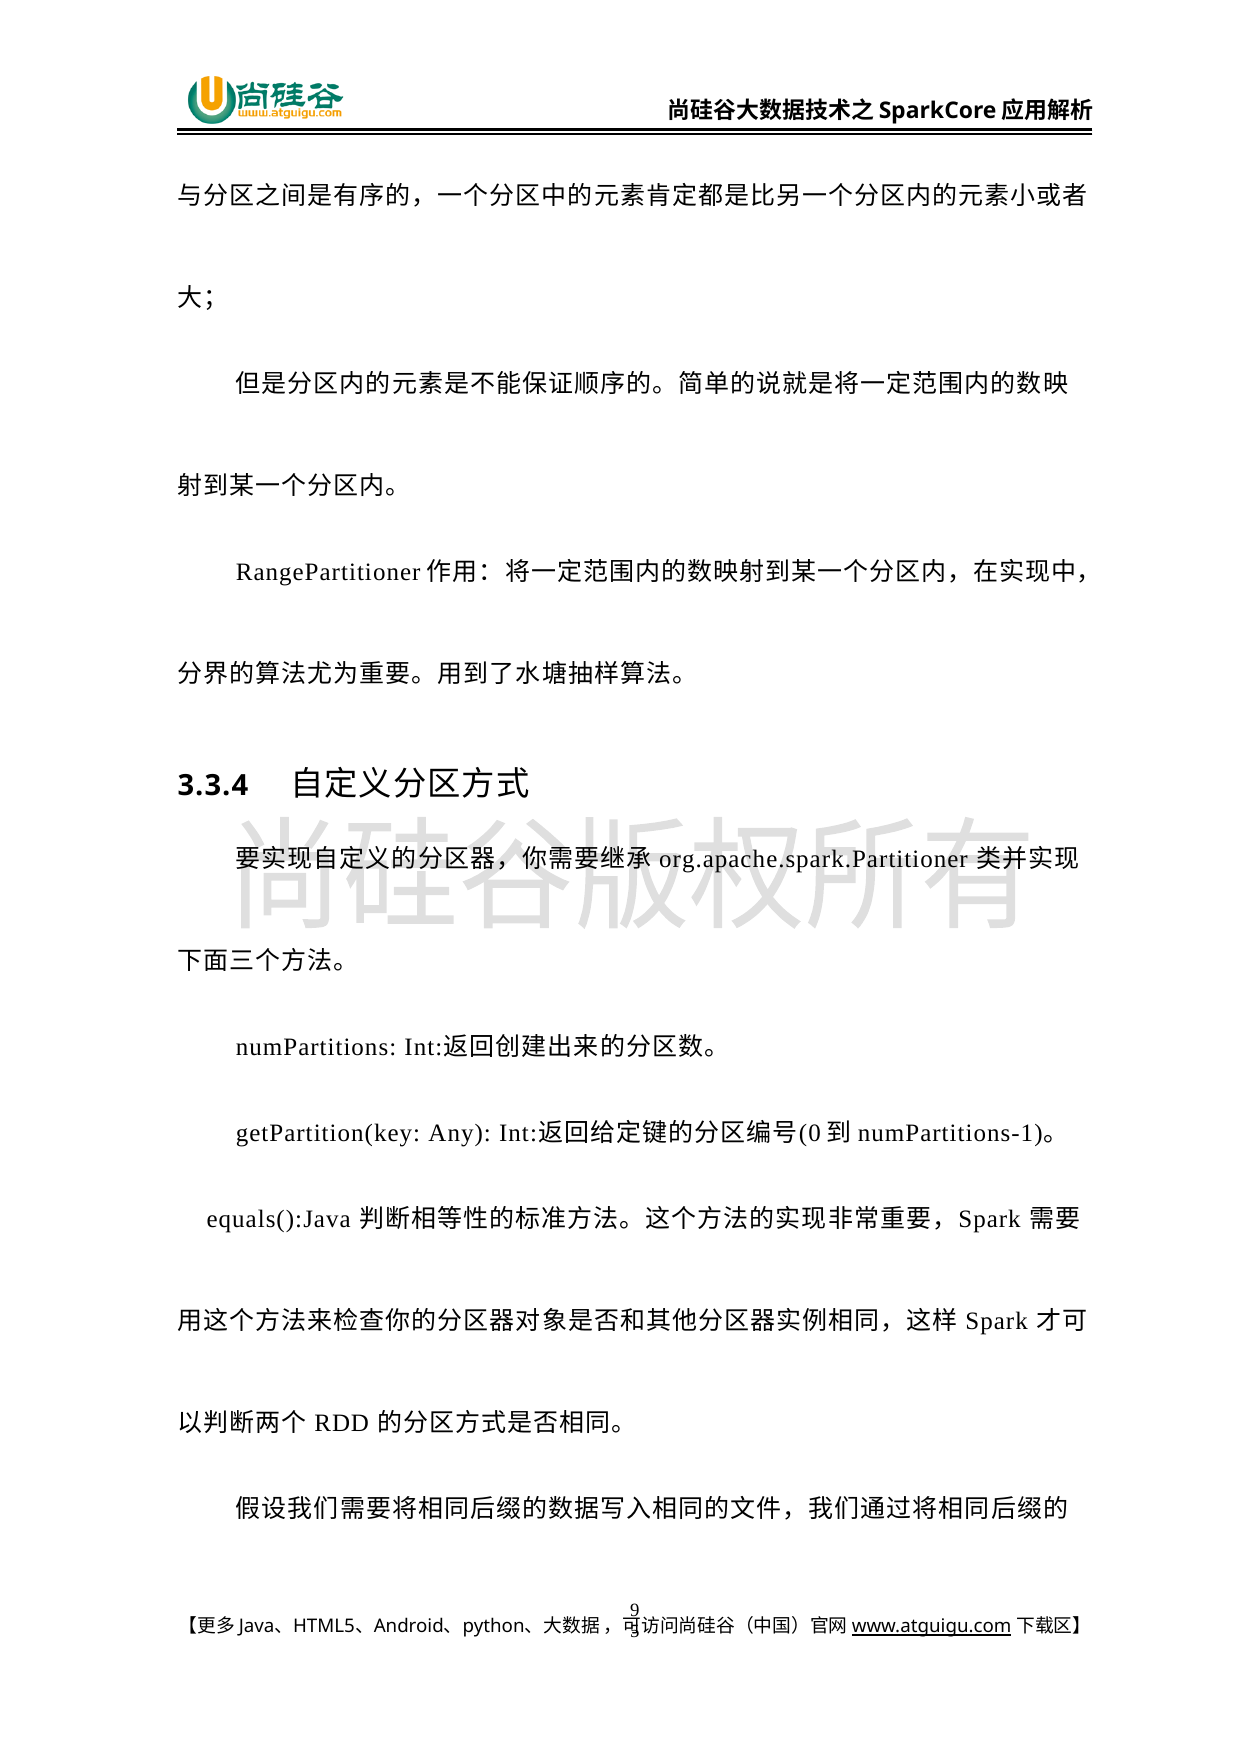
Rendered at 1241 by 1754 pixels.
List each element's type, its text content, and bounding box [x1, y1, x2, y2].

text 但是分区内的元素是不能保证顺序的。简单的说就是将一定范围内的数映射到某一个分区内。 [177, 348, 1092, 518]
text numPartitions: Int:返回创建出来的分区数。 [177, 1011, 1092, 1079]
subtitle 自定义分区方式 [177, 747, 1092, 815]
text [177, 160, 1092, 330]
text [177, 1473, 1092, 1541]
text 要实现自定义的分区器，你需要继承 org.apache.spark.Partitioner 类并实现下面三个方法。 [177, 823, 1092, 993]
text RangePartitioner作用：将一定范围内的数映射到某一个分区内，在实现中，分界的算法尤为重要。用到了水塘抽样算法。 [177, 536, 1092, 706]
text equals():Java 判断相等性的标准方法。这个方法的实现非常重要，Spark 需要用这个方法来检查你的分区器对象是否和其他分区器实例相同，这样 Spark 才可以判断两个 RDD 的分区方式是否相同。 [177, 1183, 1092, 1454]
picture [177, 68, 362, 128]
text getPartition(key: Any): Int:返回给定键的分区编号(0到numPartitions-1)。 [177, 1097, 1092, 1165]
